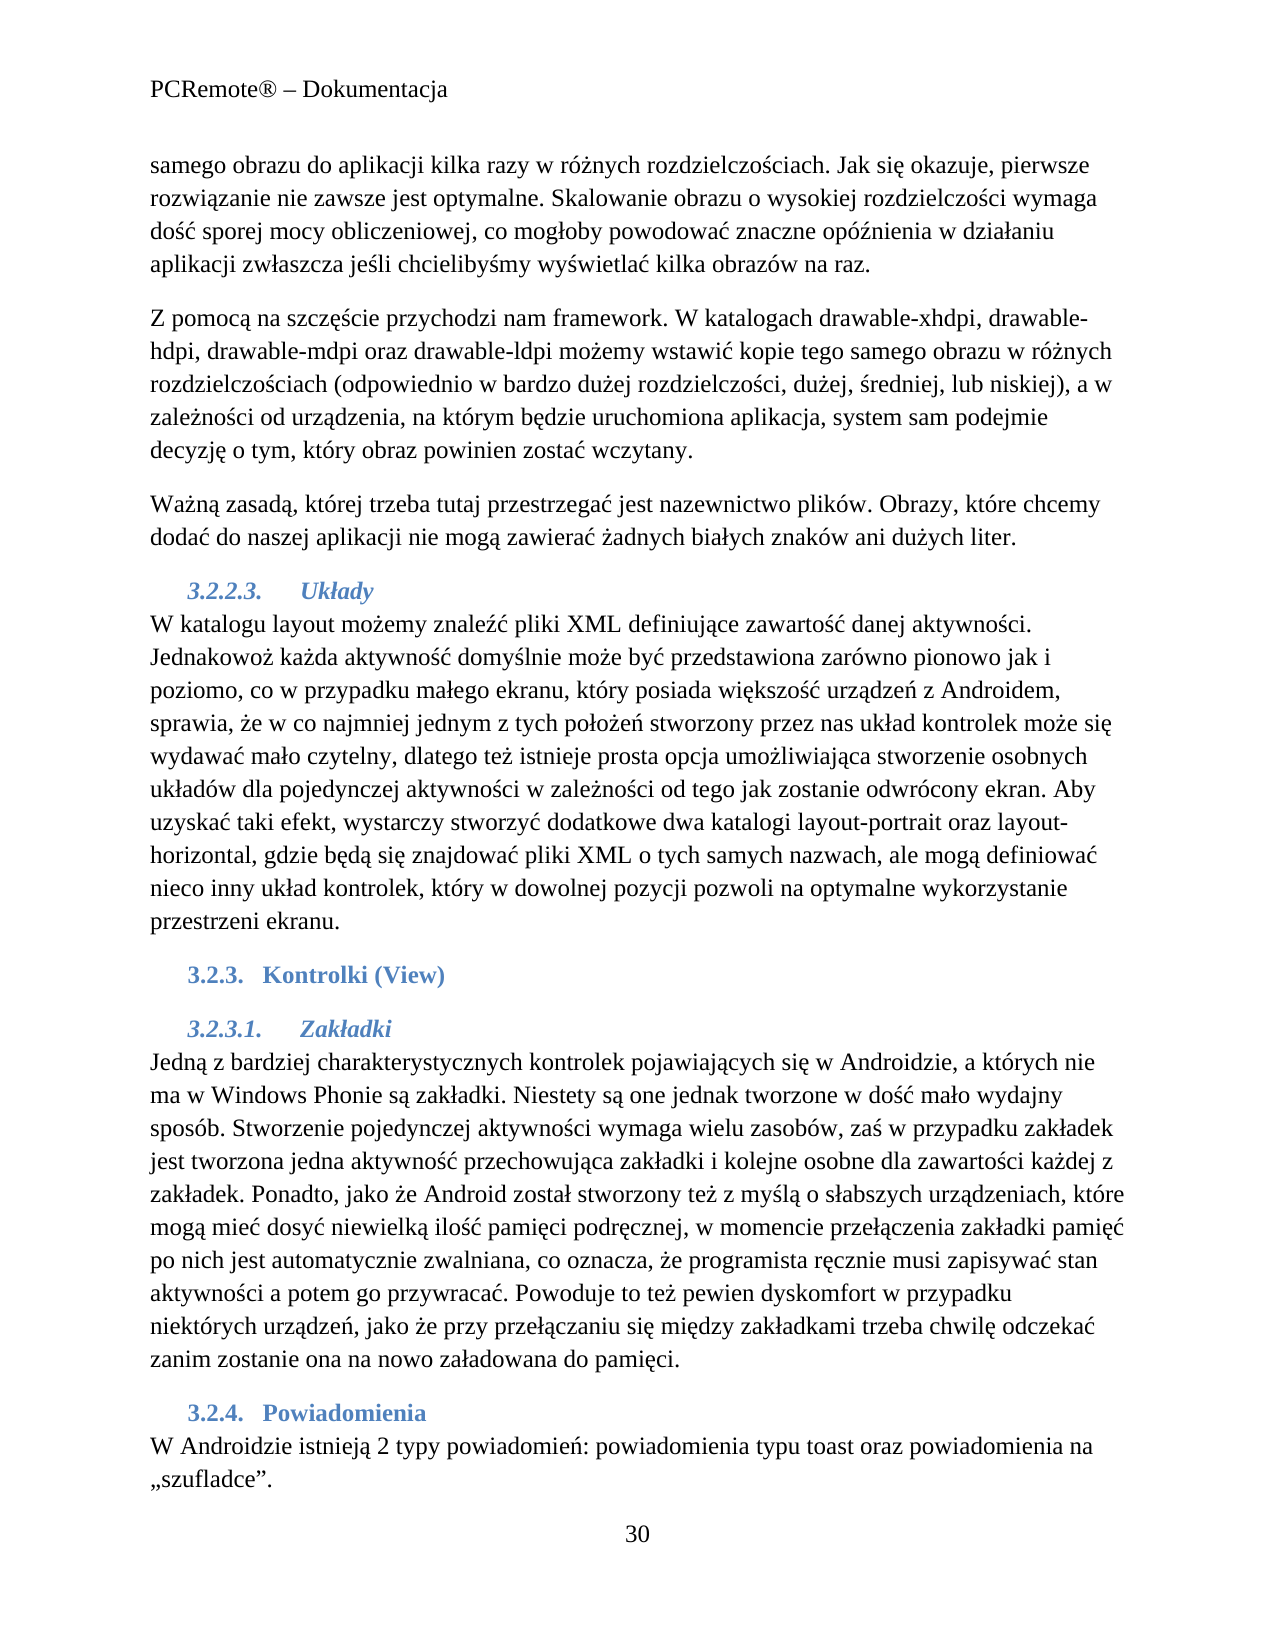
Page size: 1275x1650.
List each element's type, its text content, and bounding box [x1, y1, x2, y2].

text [150, 150, 1125, 278]
subtitle Kontrolki (View) [187, 960, 1125, 988]
text Jedną z bardziej charakterystycznych kontrolek pojawiających się w Androidzie, a których nie ma w Windows Phonie są zakładki. Niestety są one jednak tworzone w dość mało wydajny sposób. Stworzenie pojedynczej aktywności wymaga wielu zasobów, zaś w przypadku zakładek jest tworzona jedna aktywność przechowująca zakładki i kolejne osobne dla zawartości każdej z zakładek. Ponadto, jako że Android został stworzony też z myślą o słabszych urządzeniach, które mogą mieć dosyć niewielką ilość pamięci podręcznej, w momencie przełączenia zakładki pamięć po nich jest automatycznie zwalniana, co oznacza, że programista ręcznie musi zapisywać stan aktywności a potem go przywracać. Powoduje to też pewien dyskomfort w przypadku niektórych urządzeń, jako że przy przełączaniu się między zakładkami trzeba chwilę odczekać zanim zostanie ona na nowo załadowana do pamięci. [150, 1047, 1125, 1373]
text W katalogu layout możemy znaleźć pliki XML definiujące zawartość danej aktywności. Jednakowoż każda aktywność domyślnie może być przedstawiona zarówno pionowo jak i poziomo, co w przypadku małego ekranu, który posiada większość urządzeń z Androidem, sprawia, że w co najmniej jednym z tych położeń stworzony przez nas układ kontrolek może się wydawać mało czytelny, dlatego też istnieje prosta opcja umożliwiająca stworzenie osobnych układów dla pojedynczej aktywności w zależności od tego jak zostanie odwrócony ekran. Aby uzyskać taki efekt, wystarczy stworzyć dodatkowe dwa katalogi layout-portrait oraz layout-horizontal, gdzie będą się znajdować pliki XML o tych samych nazwach, ale mogą definiować nieco inny układ kontrolek, który w dowolnej pozycji pozwoli na optymalne wykorzystanie przestrzeni ekranu. [150, 609, 1125, 935]
text Ważną zasadą, której trzeba tutaj przestrzegać jest nazewnictwo plików. Obrazy, które chcemy dodać do naszej aplikacji nie mogą zawierać żadnych białych znaków ani dużych liter. [150, 489, 1125, 551]
subtitle Powiadomienia [187, 1398, 1125, 1426]
text Z pomocą na szczęście przychodzi nam framework. W katalogach drawable-xhdpi, drawable-hdpi, drawable-mdpi oraz drawable-ldpi możemy wstawić kopie tego samego obrazu w różnych rozdzielczościach (odpowiednio w bardzo dużej rozdzielczości, dużej, średniej, lub niskiej), a w zależności od urządzenia, na którym będzie uruchomiona aplikacja, system sam podejmie decyzję o tym, który obraz powinien zostać wczytany. [150, 303, 1125, 464]
text W Androidzie istnieją 2 typy powiadomień: powiadomienia typu toast oraz powiadomienia na „szufladce”. [150, 1431, 1125, 1492]
subtitle Układy [187, 576, 1125, 604]
subtitle Zakładki [187, 1014, 1125, 1042]
